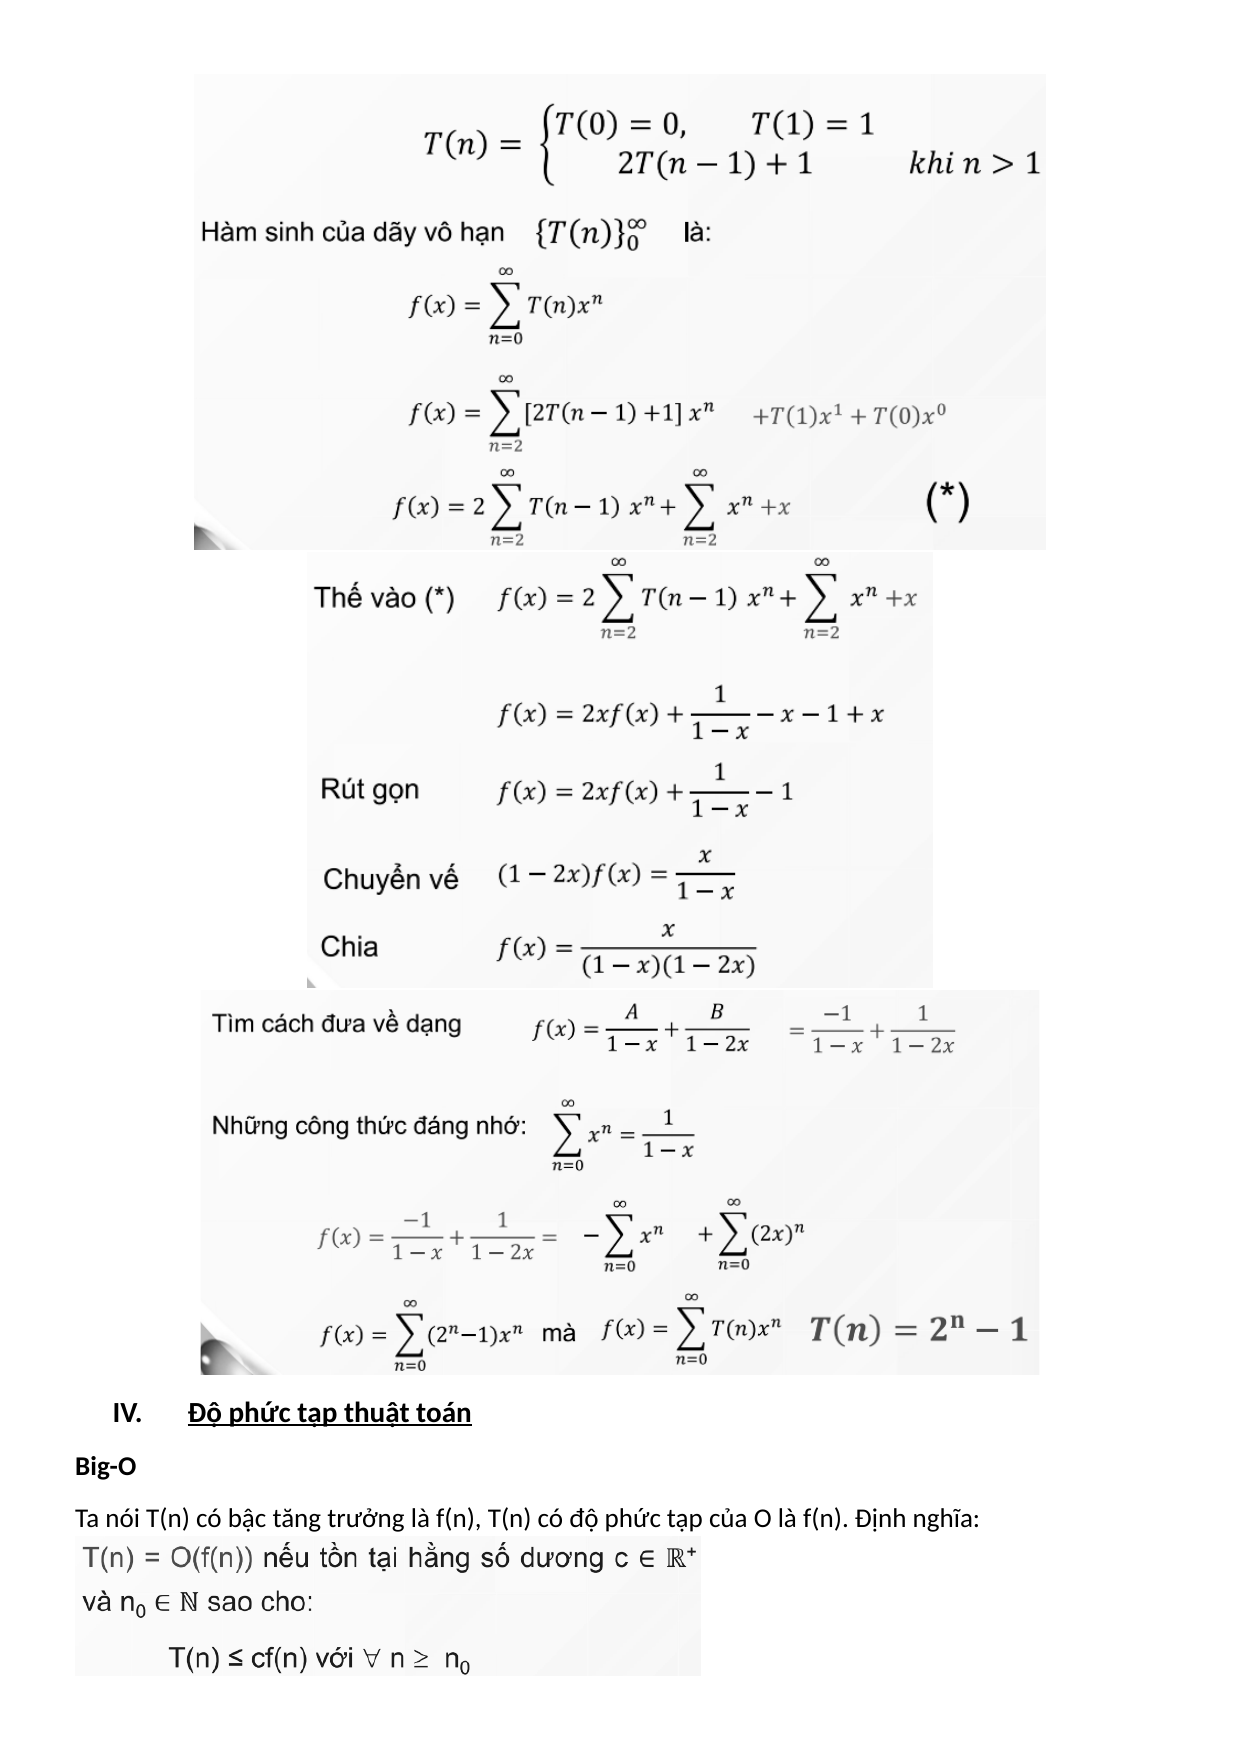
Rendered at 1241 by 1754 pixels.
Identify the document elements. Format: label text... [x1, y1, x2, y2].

text Ta nói T(n) có bậc tăng trưởng là f(n), T(n) có độ phức tạp của O là f(n). Định nghĩa: [75, 1501, 1165, 1677]
list Độ phức tạp thuật toán [112, 1394, 1165, 1429]
text Big-O [75, 1449, 1165, 1482]
